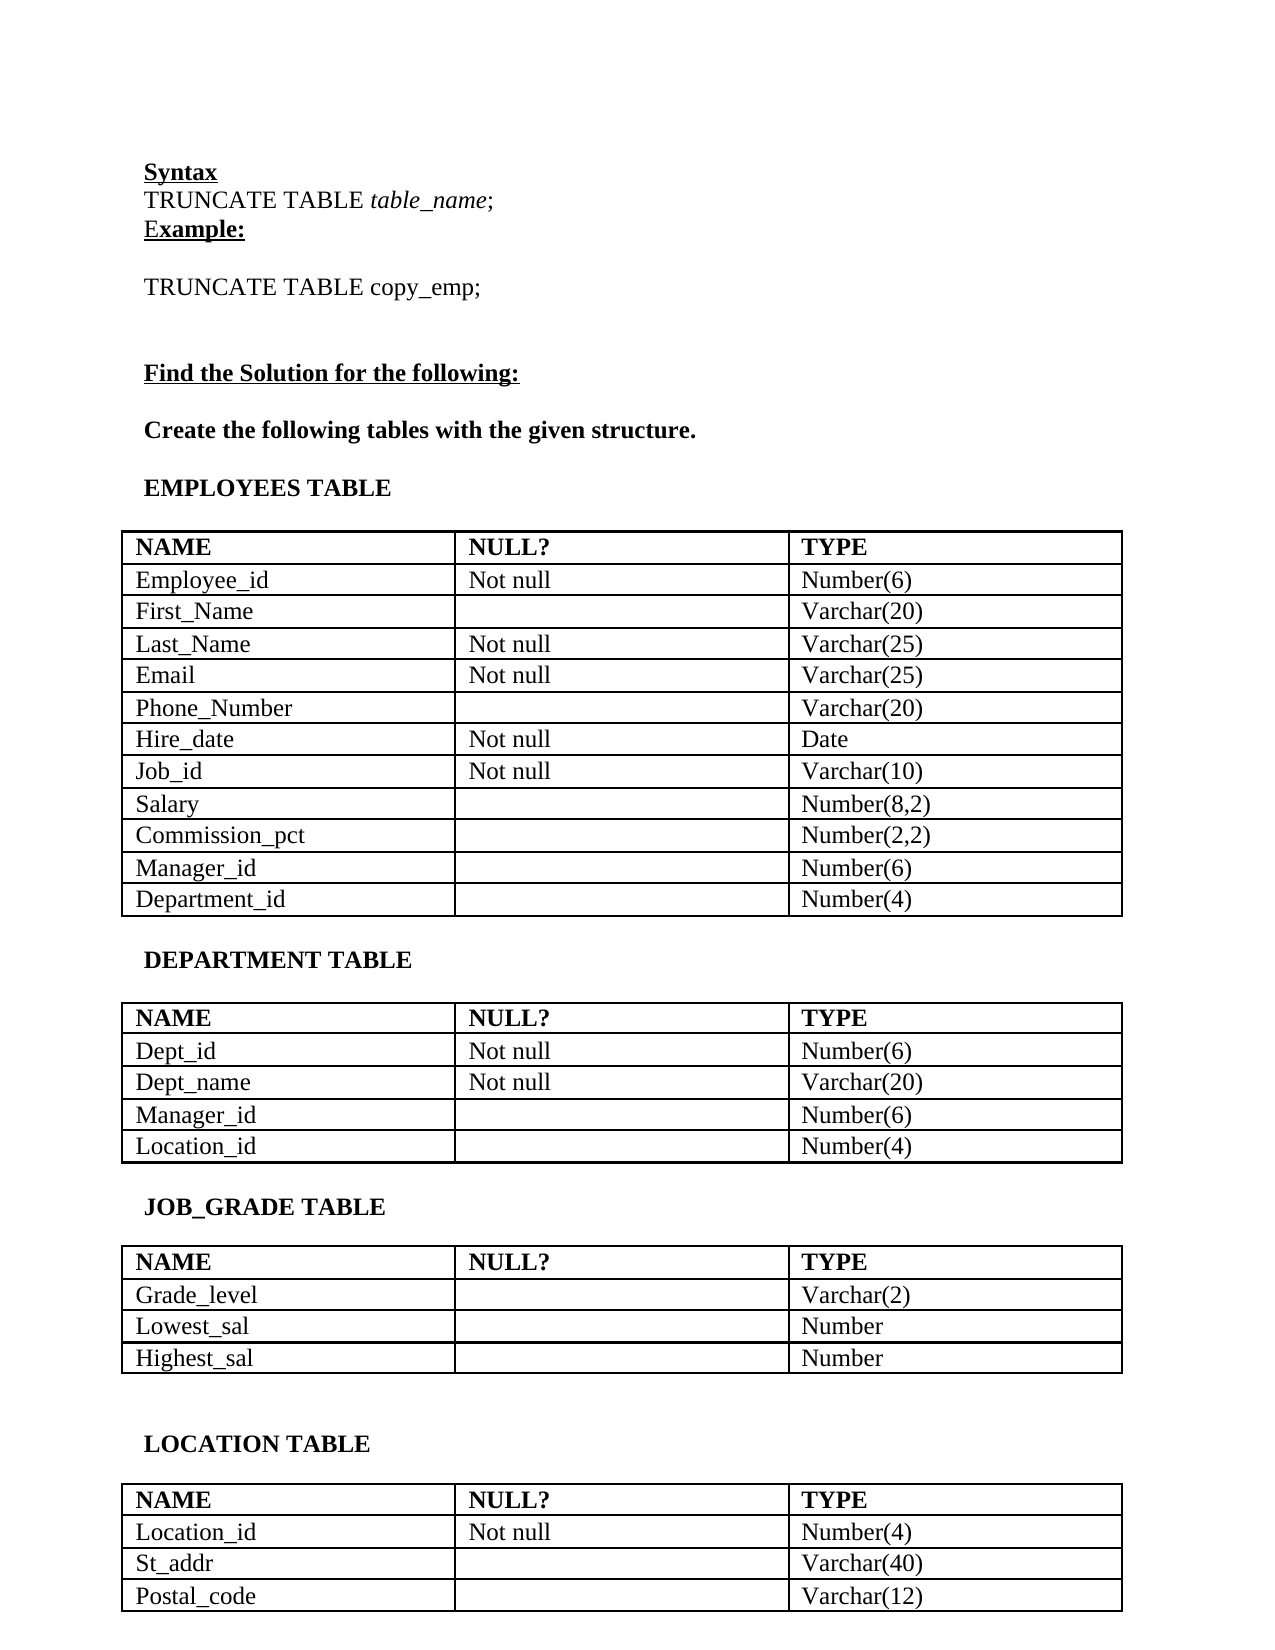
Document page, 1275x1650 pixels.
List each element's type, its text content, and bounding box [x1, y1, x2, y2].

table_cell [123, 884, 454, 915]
text TRUNCATE TABLE copy_emp; [144, 272, 1275, 301]
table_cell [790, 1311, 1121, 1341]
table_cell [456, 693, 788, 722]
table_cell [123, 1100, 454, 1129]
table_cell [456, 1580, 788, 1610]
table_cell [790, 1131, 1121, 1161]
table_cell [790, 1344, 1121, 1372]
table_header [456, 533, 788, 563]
text Syntax [144, 157, 1275, 186]
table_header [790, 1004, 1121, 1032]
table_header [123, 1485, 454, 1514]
text Find the Solution for the following: [144, 358, 1275, 387]
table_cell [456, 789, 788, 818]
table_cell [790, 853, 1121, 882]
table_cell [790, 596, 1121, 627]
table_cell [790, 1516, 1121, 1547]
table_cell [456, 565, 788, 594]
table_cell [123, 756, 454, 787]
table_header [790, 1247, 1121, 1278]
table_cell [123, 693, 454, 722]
text LOCATION TABLE [144, 1429, 1275, 1458]
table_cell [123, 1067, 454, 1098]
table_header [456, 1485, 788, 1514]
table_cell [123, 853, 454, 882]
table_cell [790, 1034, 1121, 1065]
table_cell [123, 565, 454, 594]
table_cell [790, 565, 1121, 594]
text Create the following tables with the given structure. EMPLOYEES TABLE [144, 415, 714, 502]
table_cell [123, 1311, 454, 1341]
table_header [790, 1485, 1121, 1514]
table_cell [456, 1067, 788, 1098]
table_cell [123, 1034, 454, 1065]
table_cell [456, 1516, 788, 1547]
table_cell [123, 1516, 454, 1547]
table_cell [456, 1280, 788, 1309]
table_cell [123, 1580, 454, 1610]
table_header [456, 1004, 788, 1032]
text TRUNCATE TABLE table_name; Example: [144, 186, 550, 243]
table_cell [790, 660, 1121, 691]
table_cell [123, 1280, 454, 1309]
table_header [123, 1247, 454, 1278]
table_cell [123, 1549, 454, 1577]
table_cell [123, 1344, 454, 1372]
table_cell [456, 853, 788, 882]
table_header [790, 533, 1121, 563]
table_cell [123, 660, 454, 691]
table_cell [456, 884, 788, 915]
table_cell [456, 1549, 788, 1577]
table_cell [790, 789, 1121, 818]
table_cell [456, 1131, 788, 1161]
text DEPARTMENT TABLE [144, 945, 1275, 973]
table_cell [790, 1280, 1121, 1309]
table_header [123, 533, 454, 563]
text JOB_GRADE TABLE [144, 1192, 1275, 1221]
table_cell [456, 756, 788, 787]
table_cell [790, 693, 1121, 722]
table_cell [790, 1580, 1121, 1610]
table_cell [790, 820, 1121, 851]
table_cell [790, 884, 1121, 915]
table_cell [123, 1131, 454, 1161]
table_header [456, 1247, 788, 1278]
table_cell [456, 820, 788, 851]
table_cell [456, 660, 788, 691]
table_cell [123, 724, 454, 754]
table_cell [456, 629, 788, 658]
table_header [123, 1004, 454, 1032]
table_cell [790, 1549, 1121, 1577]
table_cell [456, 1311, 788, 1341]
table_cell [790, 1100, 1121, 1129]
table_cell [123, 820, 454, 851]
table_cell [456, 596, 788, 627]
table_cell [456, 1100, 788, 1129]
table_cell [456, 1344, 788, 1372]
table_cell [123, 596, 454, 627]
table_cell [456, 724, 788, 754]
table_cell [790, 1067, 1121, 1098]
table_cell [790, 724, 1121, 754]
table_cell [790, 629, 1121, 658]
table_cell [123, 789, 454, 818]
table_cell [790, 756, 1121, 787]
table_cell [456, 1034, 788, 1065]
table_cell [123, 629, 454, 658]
